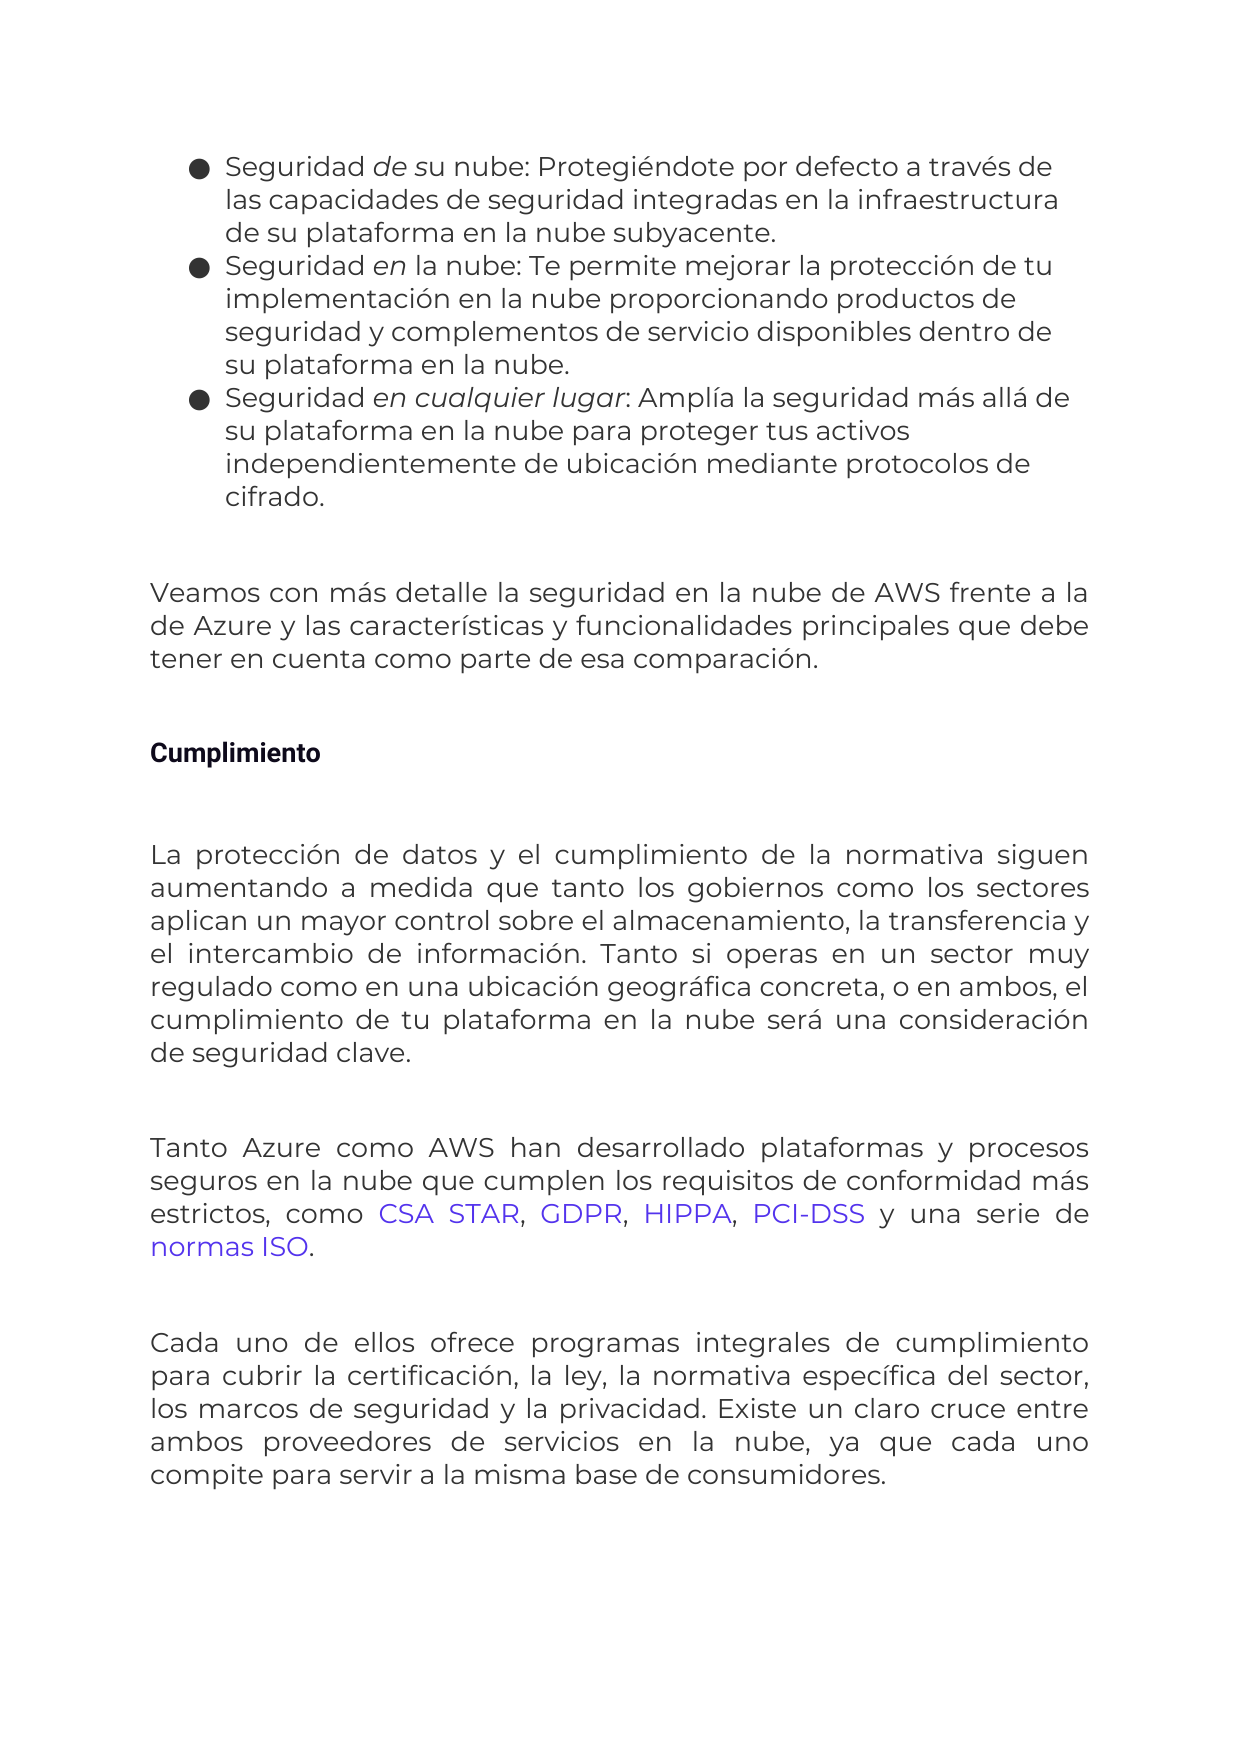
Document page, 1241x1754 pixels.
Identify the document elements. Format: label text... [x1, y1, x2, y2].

text Veamos con más detalle la seguridad en la nube de AWS frente a la de Azure y las características y funcionalidades principales que debe tener en cuenta como parte de esa comparación. [150, 576, 1090, 675]
list Seguridad en cualquier lugar: Amplía la seguridad más allá de su plataforma en la nube para proteger tus activos independientemente de ubicación mediante protocolos de cifrado. [187, 381, 1090, 513]
list Seguridad de su nube: Protegiéndote por defecto a través de las capacidades de seguridad integradas en la infraestructura de su plataforma en la nube subyacente. [187, 150, 1090, 249]
subtitle Cumplimiento [150, 737, 1090, 769]
list Seguridad en la nube: Te permite mejorar la protección de tu implementación en la nube proporcionando productos de seguridad y complementos de servicio disponibles dentro de su plataforma en la nube. [187, 249, 1090, 381]
text Tanto Azure como AWS han desarrollado plataformas y procesos seguros en la nube que cumplen los requisitos de conformidad más estrictos, como CSA STAR, GDPR, HIPPA, PCI-DSS y una serie de normas ISO. [150, 1132, 1090, 1264]
text Cada uno de ellos ofrece programas integrales de cumplimiento para cubrir la certificación, la ley, la normativa específica del sector, los marcos de seguridad y la privacidad. Existe un claro cruce entre ambos proveedores de servicios en la nube, ya que cada uno compite para servir a la misma base de consumidores. [150, 1326, 1090, 1491]
text La protección de datos y el cumplimiento de la normativa siguen aumentando a medida que tanto los gobiernos como los sectores aplican un mayor control sobre el almacenamiento, la transferencia y el intercambio de información. Tanto si operas en un sector muy regulado como en una ubicación geográfica concreta, o en ambos, el cumplimiento de tu plataforma en la nube será una consideración de seguridad clave. [150, 838, 1090, 1069]
